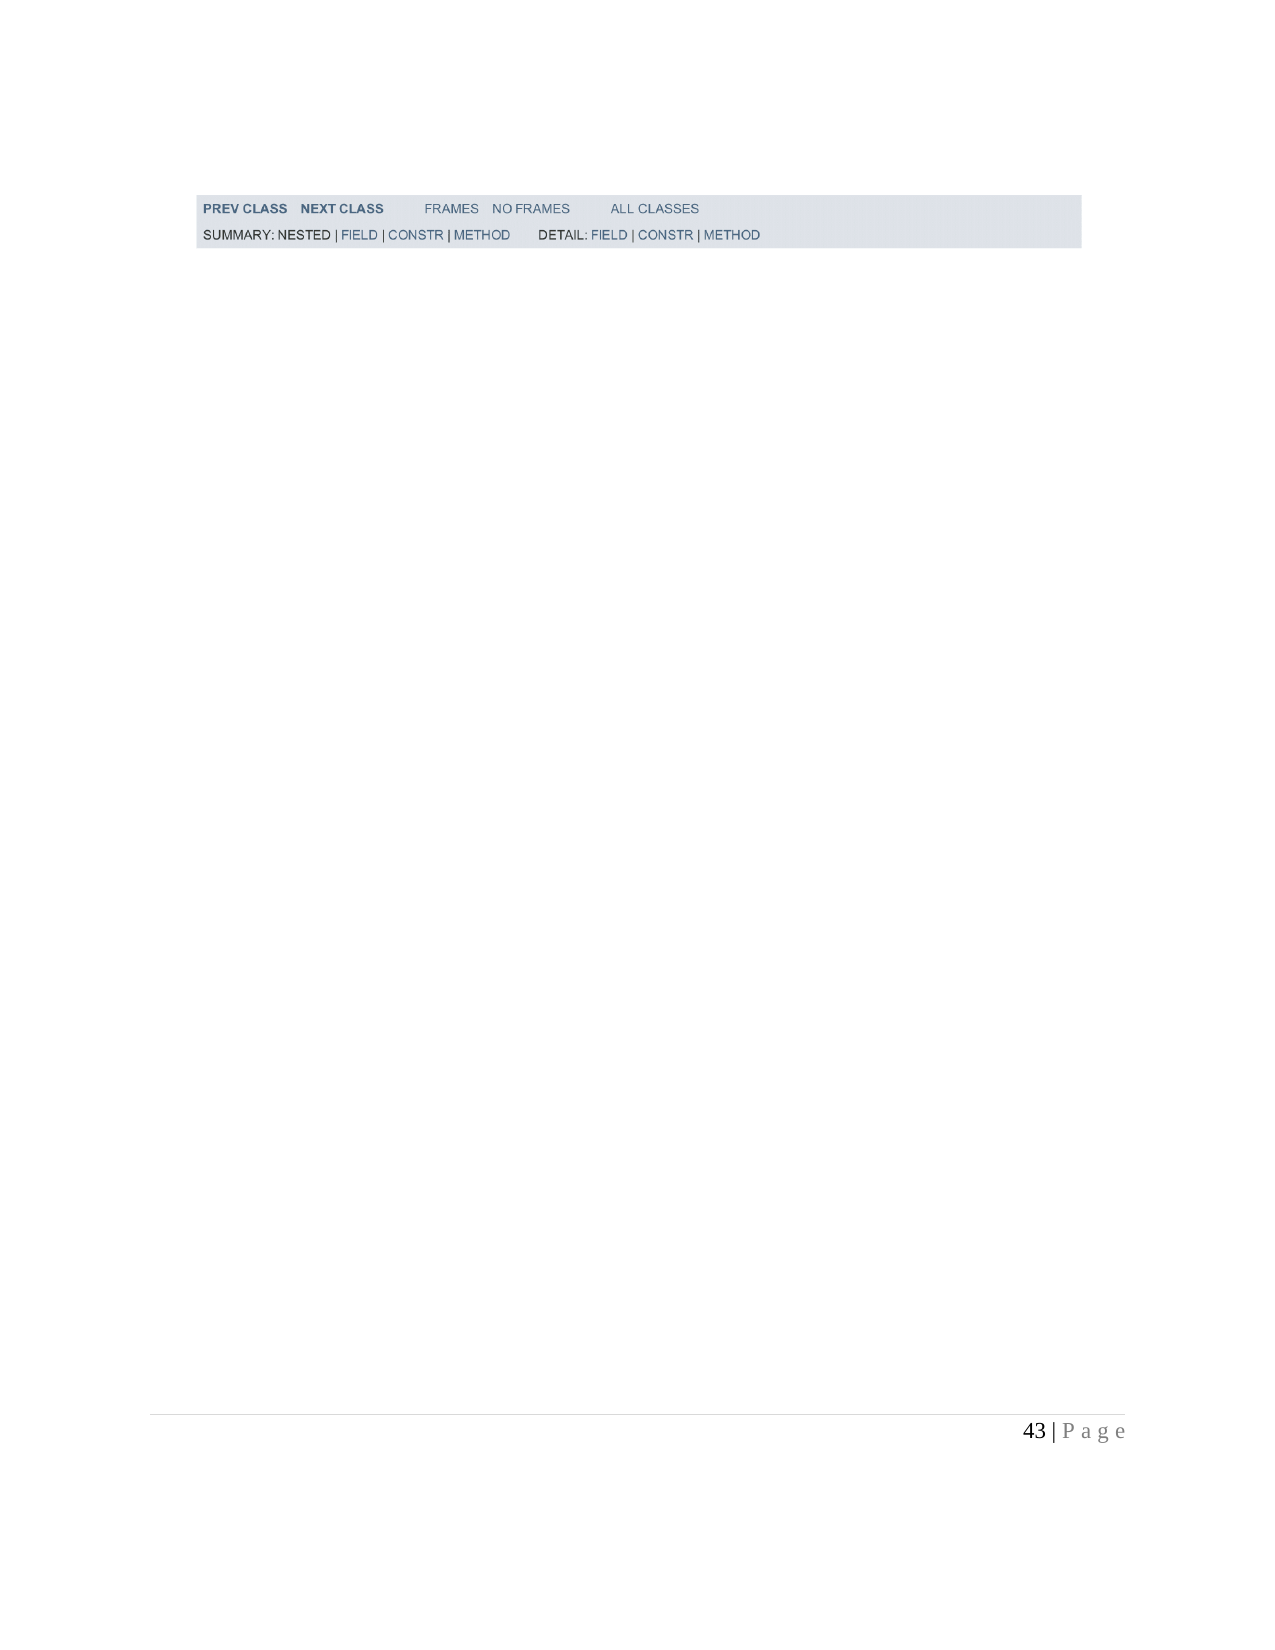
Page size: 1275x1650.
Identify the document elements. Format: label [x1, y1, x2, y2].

picture [150, 150, 1125, 1412]
